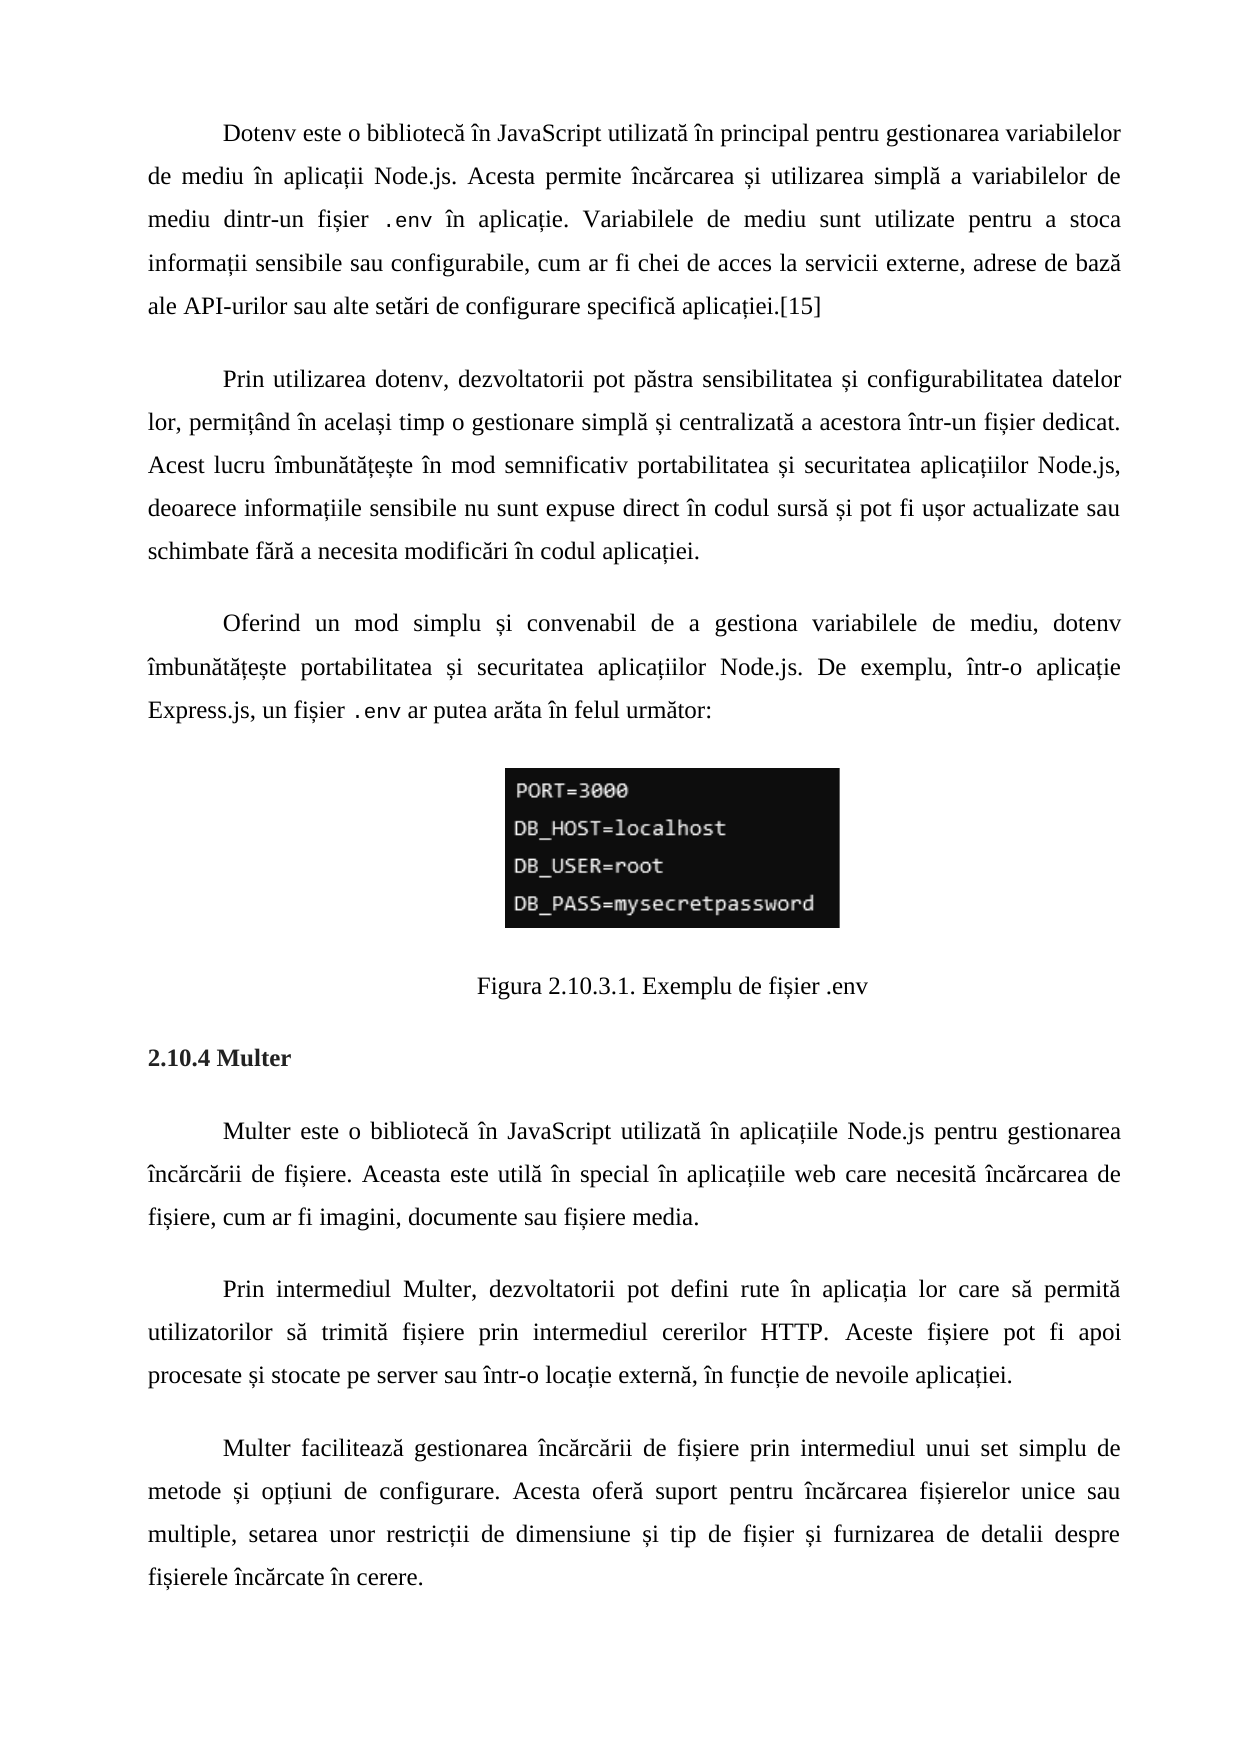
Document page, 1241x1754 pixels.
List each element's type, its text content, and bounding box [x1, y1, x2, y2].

text Prin utilizarea dotenv, dezvoltatorii pot păstra sensibilitatea și configurabilitatea datelor lor, permițând în același timp o gestionare simplă și centralizată a acestora într-un fișier dedicat. Acest lucru îmbunătățește în mod semnificativ portabilitatea și securitatea aplicațiilor Node.js, deoarece informațiile sensibile nu sunt expuse direct în codul sursă și pot fi ușor actualizate sau schimbate fără a necesita modificări în codul aplicației. [148, 364, 1122, 565]
text Dotenv este o bibliotecă în JavaScript utilizată în principal pentru gestionarea variabilelor de mediu în aplicații Node.js. Acesta permite încărcarea și utilizarea simplă a variabilelor de mediu dintr-un fișier .env în aplicație. Variabilele de mediu sunt utilizate pentru a stoca informații sensibile sau configurabile, cum ar fi chei de acces la servicii externe, adrese de bază ale API-urilor sau alte setări de configurare specifică aplicației.[15] [148, 118, 1122, 320]
picture [505, 768, 840, 928]
text Multer este o bibliotecă în JavaScript utilizată în aplicațiile Node.js pentru gestionarea încărcării de fișiere. Aceasta este utilă în special în aplicațiile web care necesită încărcarea de fișiere, cum ar fi imagini, documente sau fișiere media. [148, 1116, 1122, 1231]
text Multer facilitează gestionarea încărcării de fișiere prin intermediul unui set simplu de metode și opțiuni de configurare. Acesta oferă suport pentru încărcarea fișierelor unice sau multiple, setarea unor restricții de dimensiune și tip de fișier și furnizarea de detalii despre fișierele încărcate în cerere. [148, 1433, 1122, 1591]
text Figura 2.10.3.1. Exemplu de fișier .env [148, 971, 1122, 1000]
text Oferind un mod simplu și convenabil de a gestiona variabilele de mediu, dotenv îmbunătățește portabilitatea și securitatea aplicațiilor Node.js. De exemplu, într-o aplicație Express.js, un fișier .env ar putea arăta în felul următor: [148, 608, 1122, 724]
text Prin intermediul Multer, dezvoltatorii pot defini rute în aplicația lor care să permită utilizatorilor să trimită fișiere prin intermediul cererilor HTTP. Aceste fișiere pot fi apoi procesate și stocate pe server sau într-o locație externă, în funcție de nevoile aplicației. [148, 1274, 1122, 1389]
subtitle 2.10.4 Multer [148, 1043, 1122, 1072]
